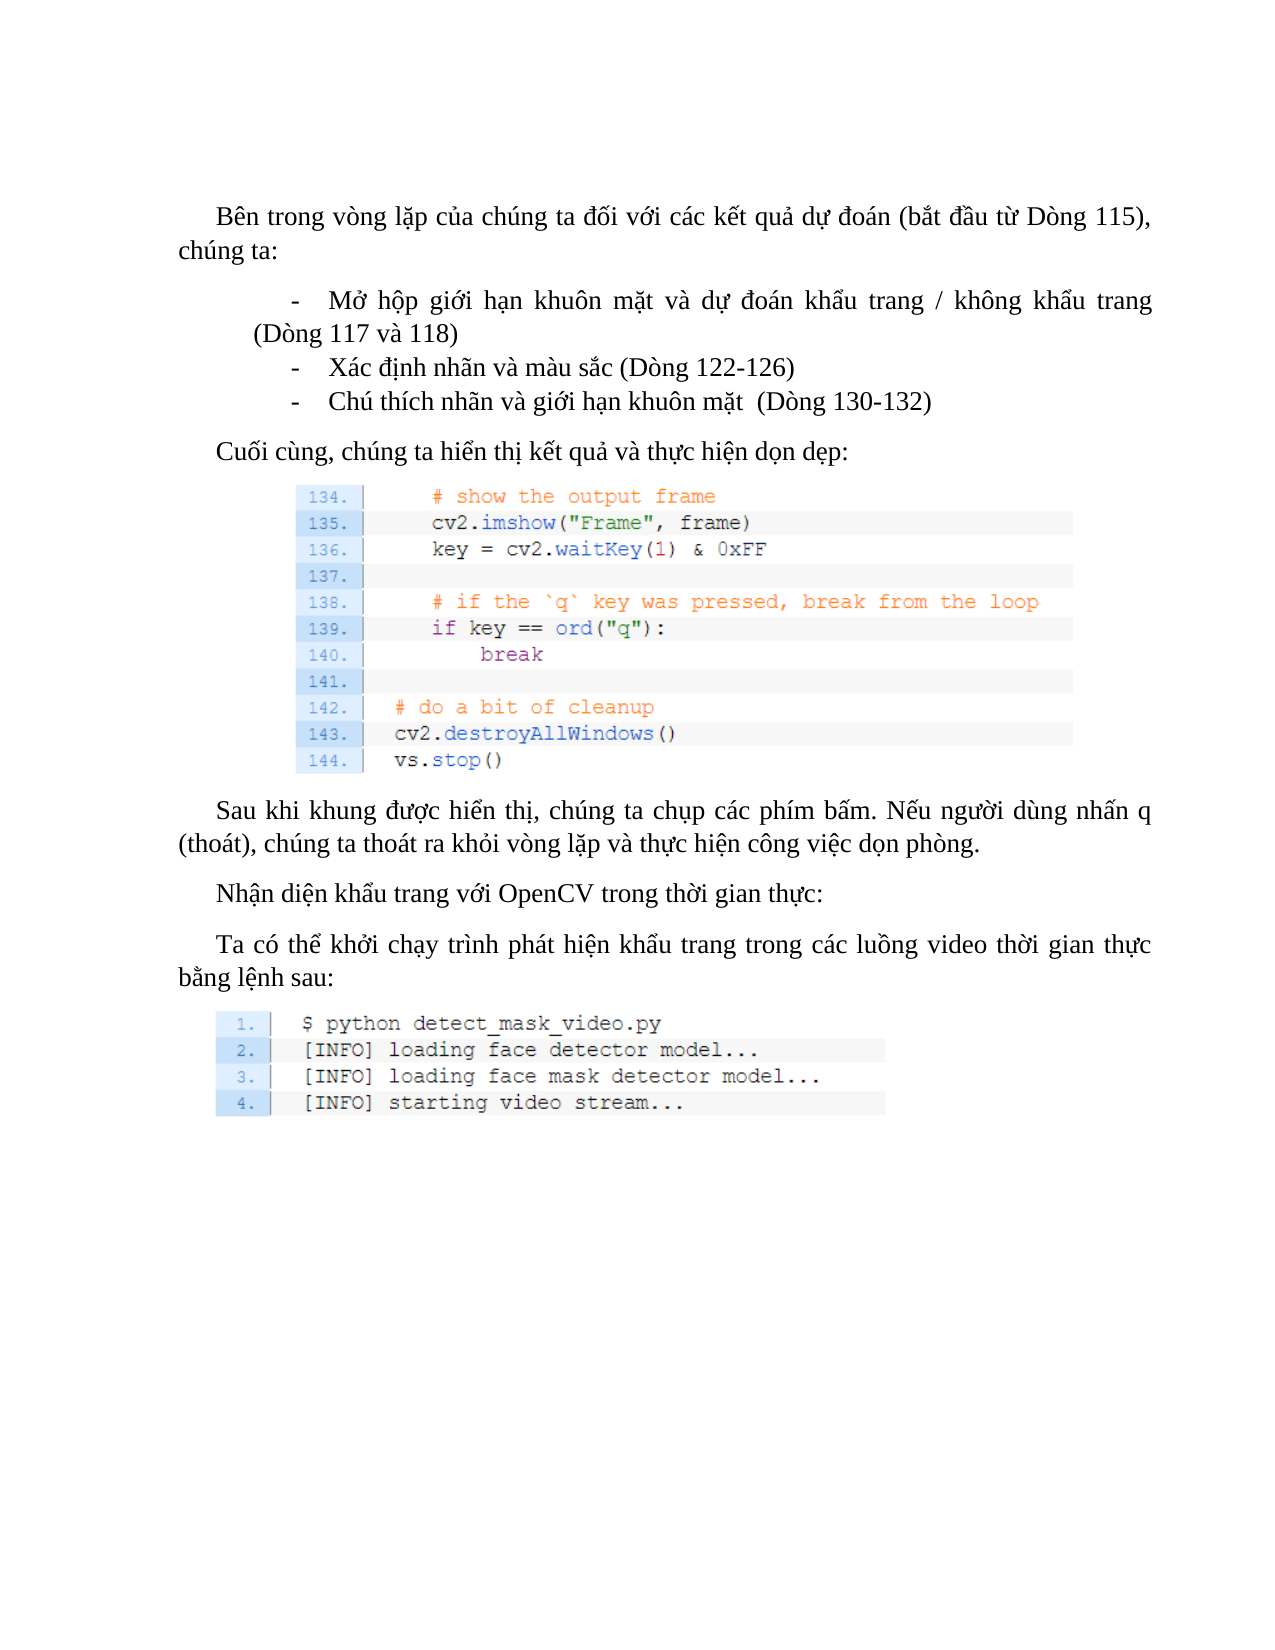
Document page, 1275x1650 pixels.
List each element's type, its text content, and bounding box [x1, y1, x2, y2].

text Cuối cùng, chúng ta hiển thị kết quả và thực hiện dọn dẹp: [178, 435, 1153, 466]
picture [295, 485, 1074, 775]
list Xác định nhãn và màu sắc (Dòng 122-126) [253, 351, 1153, 382]
text Nhận diện khẩu trang với OpenCV trong thời gian thực: [178, 878, 1153, 909]
list Mở hộp giới hạn khuôn mặt và dự đoán khẩu trang / không khẩu trang (Dòng 117 và 118) [253, 284, 1153, 349]
text Ta có thể khởi chạy trình phát hiện khẩu trang trong các luồng video thời gian thực bằng lệnh sau: [178, 928, 1153, 992]
text Sau khi khung được hiển thị, chúng ta chụp các phím bấm. Nếu người dùng nhấn q (thoát), chúng ta thoát ra khỏi vòng lặp và thực hiện công việc dọn phòng. [178, 794, 1153, 858]
list Chú thích nhãn và giới hạn khuôn mặt (Dòng 130-132) [253, 384, 1153, 416]
text Bên trong vòng lặp của chúng ta đối với các kết quả dự đoán (bắt đầu từ Dòng 115), chúng ta: [178, 200, 1153, 265]
picture [215, 1011, 886, 1119]
